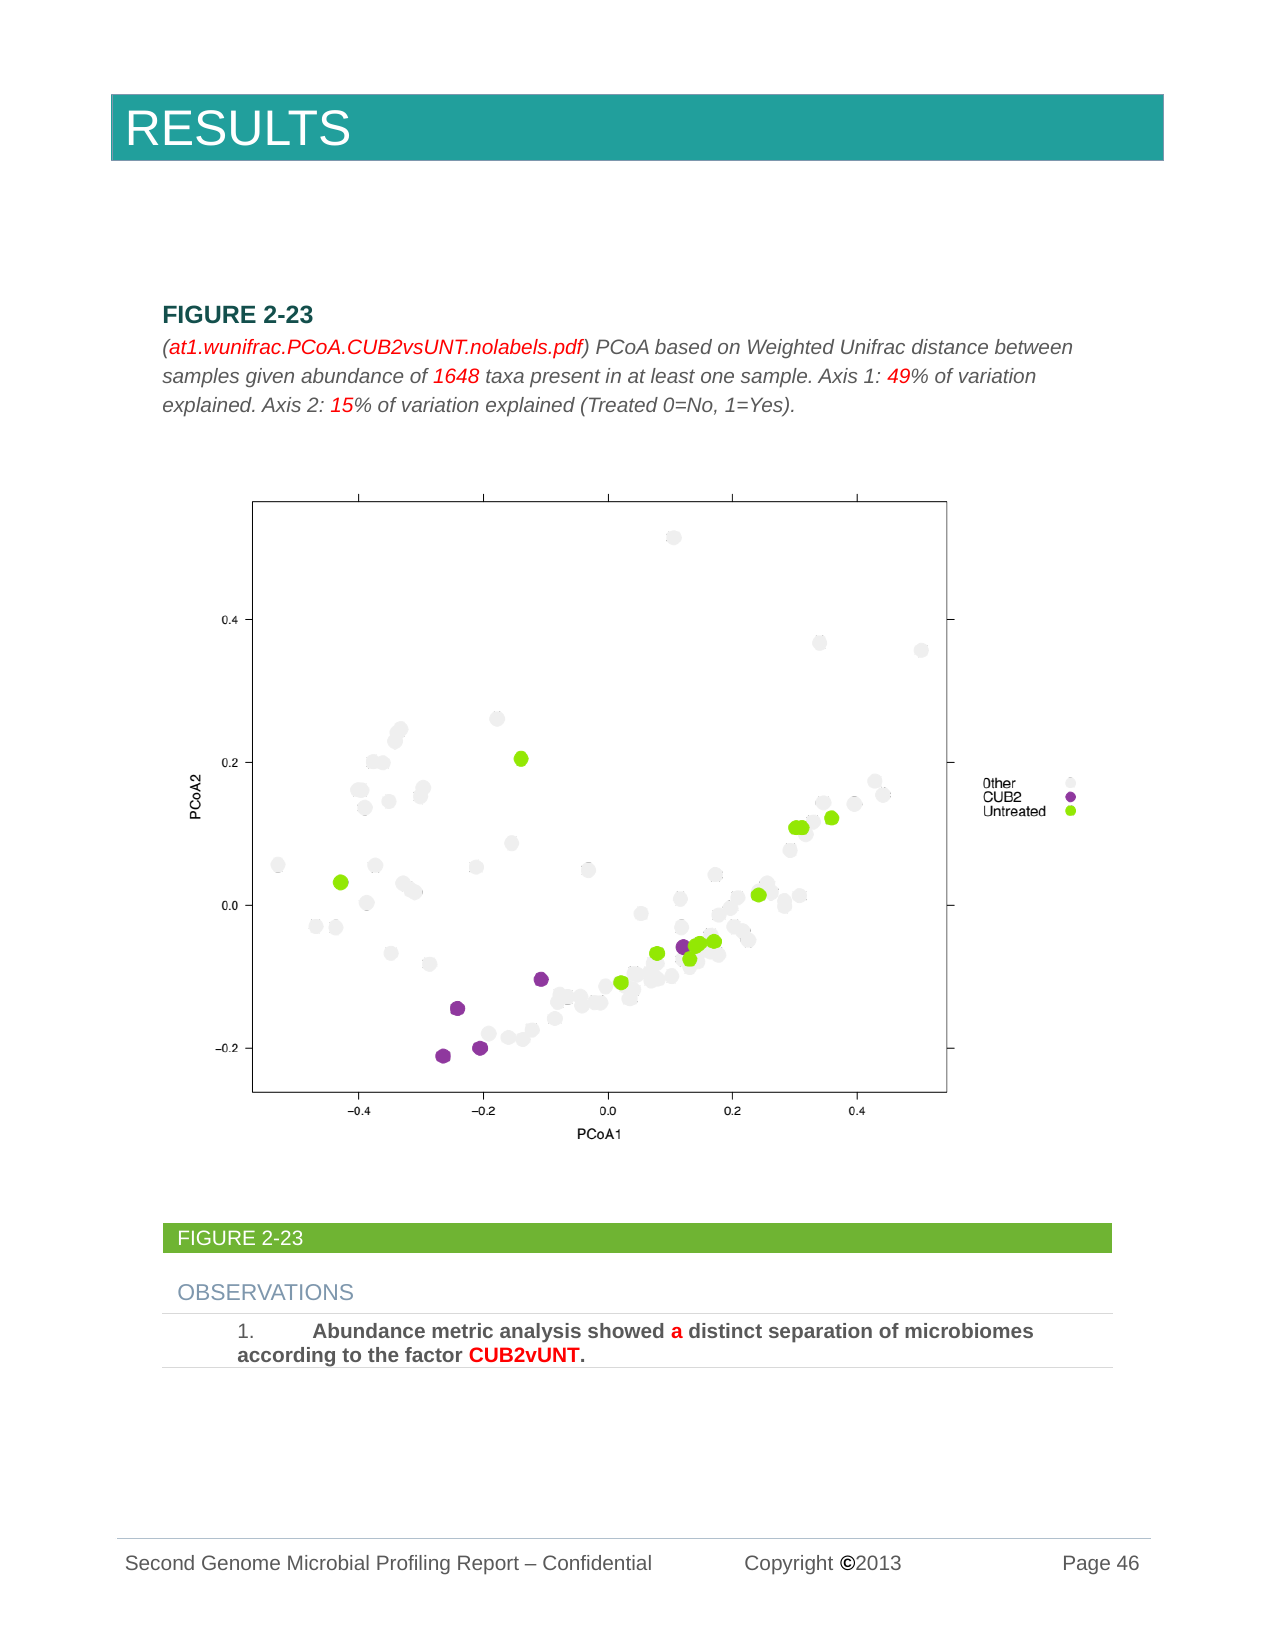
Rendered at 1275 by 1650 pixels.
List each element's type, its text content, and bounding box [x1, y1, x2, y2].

text (at1.wunifrac.PCoA.CUB2vsUNT.nolabels.pdf) PCoA based on Weighted Unifrac distance between samples given abundance of 1648 taxa present in at least one sample. Axis 1: 49% of variation explained. Axis 2: 15% of variation explained (Treated 0=No, 1=Yes). [162, 335, 1113, 416]
subtitle Figure 2-23 [165, 1224, 1111, 1252]
subtitle Figure 2-23 [162, 300, 1113, 329]
table_header Observations [162, 1275, 1113, 1313]
table_cell Abundance metric analysis showed a distinct separation of microbiomes according to the factor CUB2vUNT. [162, 1314, 1113, 1367]
